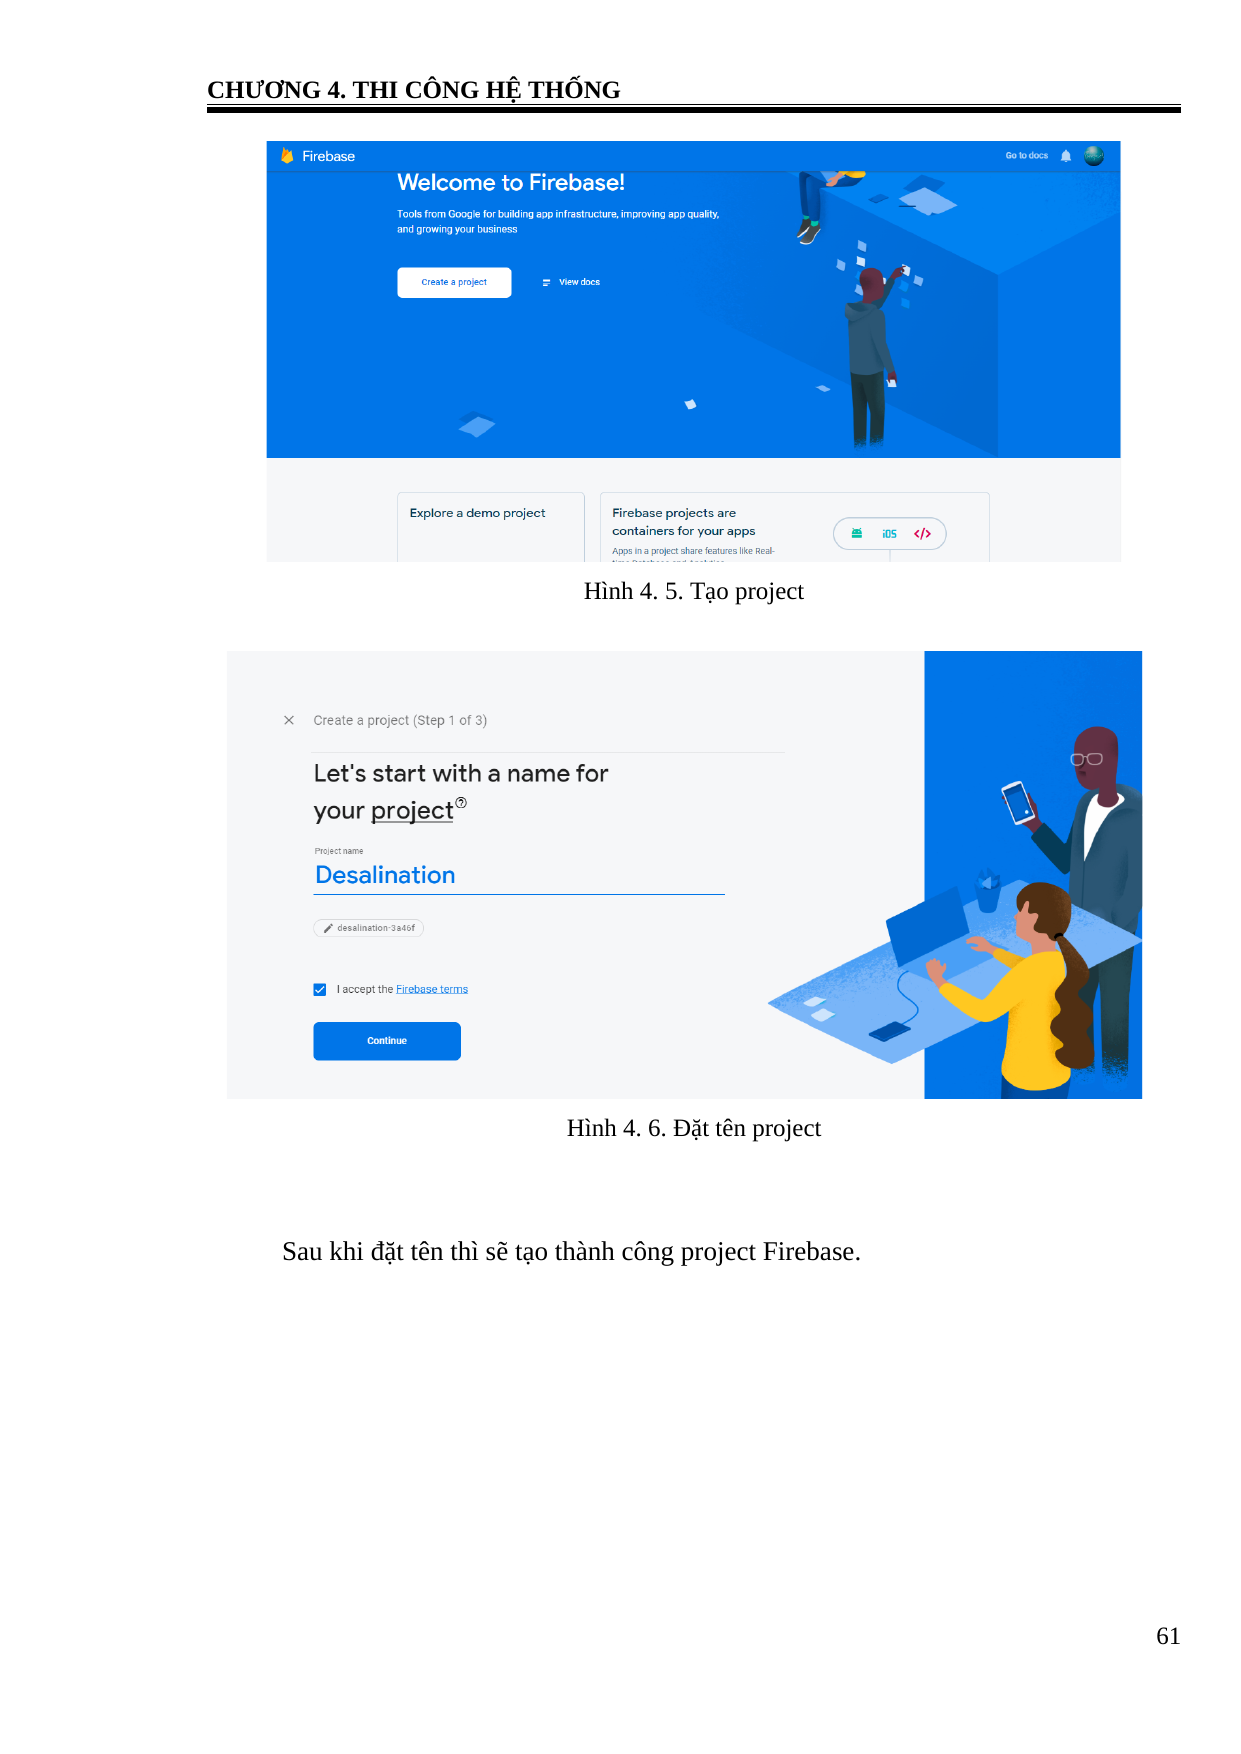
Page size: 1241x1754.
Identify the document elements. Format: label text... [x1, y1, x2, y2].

picture [226, 651, 1143, 1099]
text Hình 4. 6. Đặt tên project [207, 1113, 1181, 1141]
picture [266, 141, 1122, 562]
text Sau khi đặt tên thì sẽ tạo thành công project Firebase. [207, 1235, 1181, 1266]
text Hình 4. 5. Tạo project [207, 576, 1181, 605]
